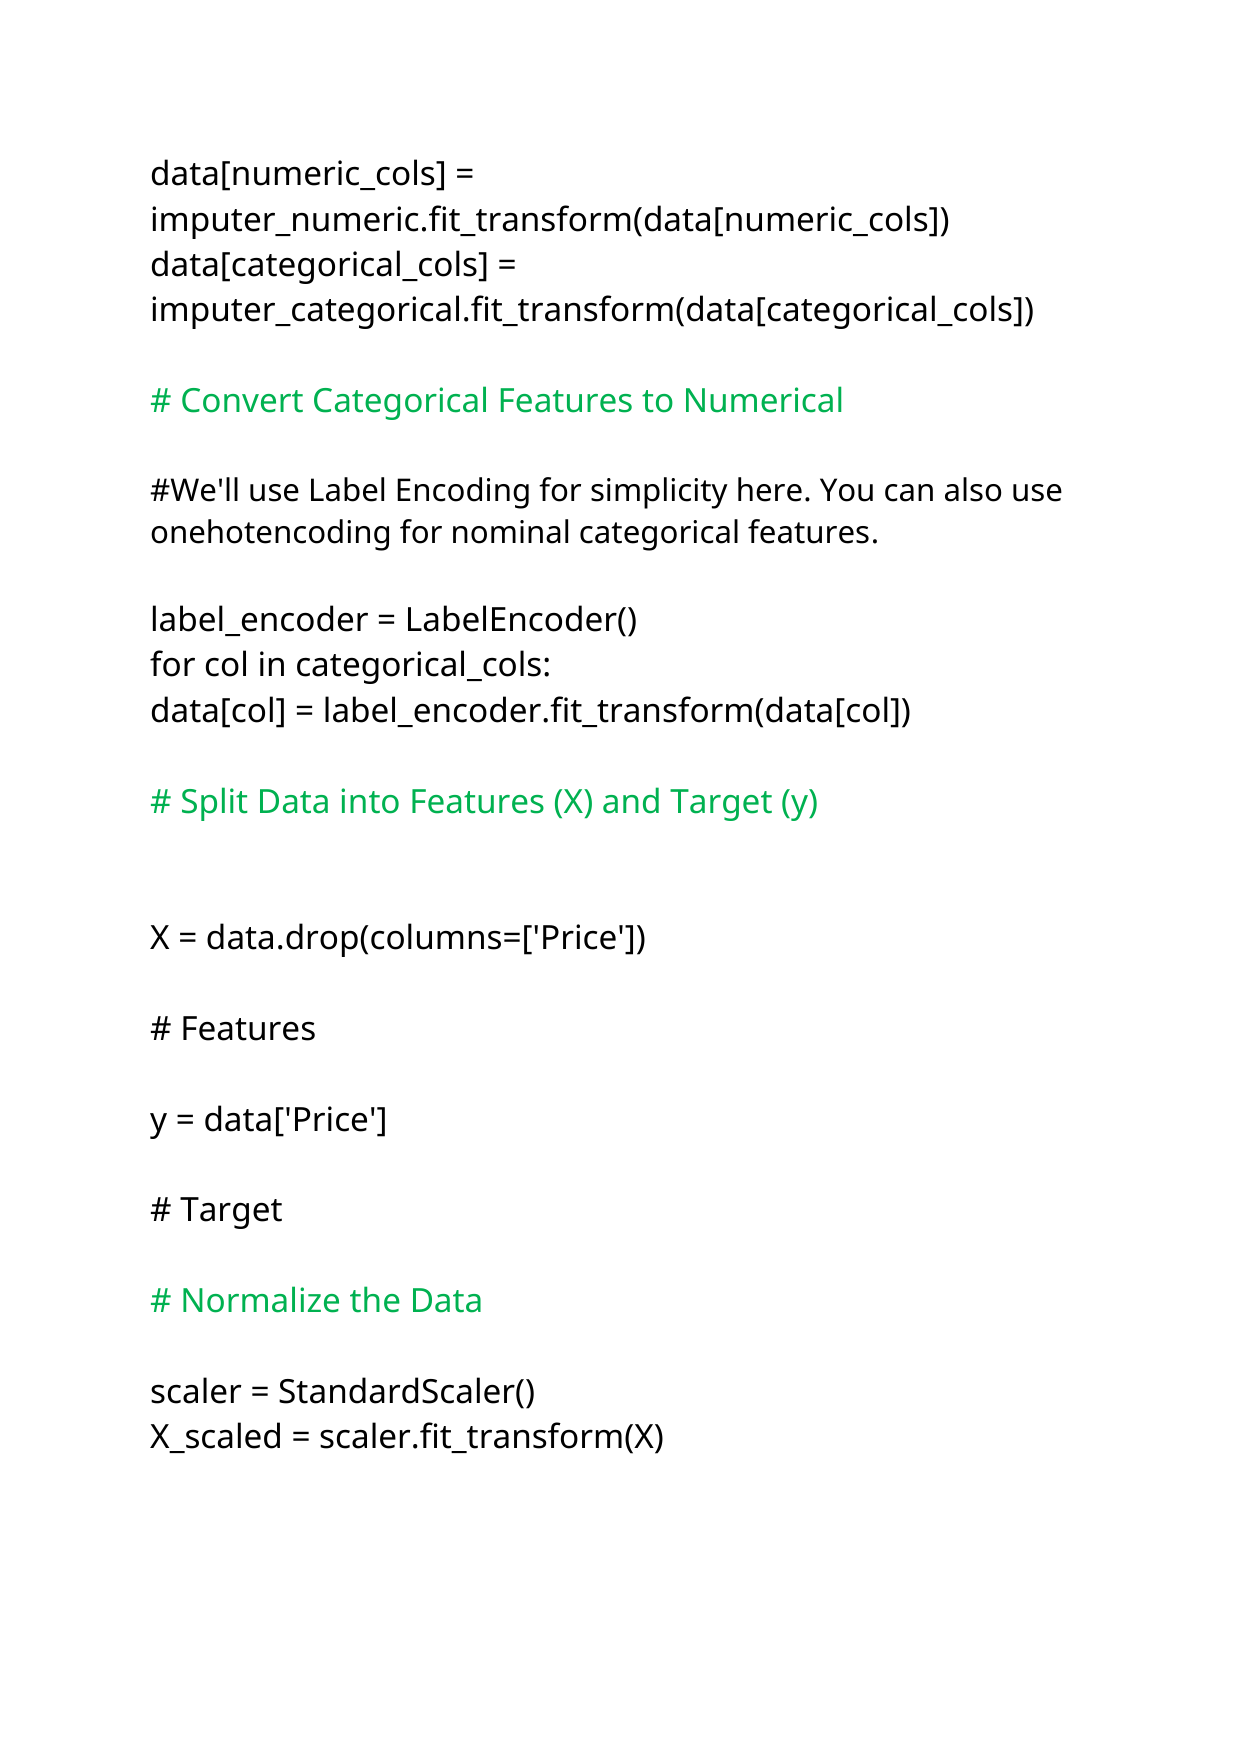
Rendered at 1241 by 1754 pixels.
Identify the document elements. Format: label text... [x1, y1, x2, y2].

text # Target [150, 1186, 1090, 1232]
text # Normalize the Data [150, 1277, 1090, 1322]
text data[numeric_cols] = [150, 150, 1090, 195]
text data[categorical_cols] = [150, 241, 1090, 286]
text #We'll use Label Encoding for simplicity here. You can also use onehotencoding for nominal categorical features. [150, 468, 1090, 553]
text imputer_numeric.fit_transform(data[numeric_cols]) [150, 195, 1090, 241]
text scaler = StandardScaler() [150, 1368, 1090, 1413]
text # Split Data into Features (X) and Target (y) [150, 777, 1090, 823]
text data[col] = label_encoder.fit_transform(data[col]) [150, 687, 1090, 732]
text label_encoder = LabelEncoder() [150, 596, 1090, 641]
text y = data['Price'] [150, 1095, 1090, 1141]
text imputer_categorical.fit_transform(data[categorical_cols]) [150, 286, 1090, 332]
text # Convert Categorical Features to Numerical [150, 377, 1090, 422]
text for col in categorical_cols: [150, 641, 1090, 687]
text # Features [150, 1004, 1090, 1050]
text X_scaled = scaler.fit_transform(X) [150, 1413, 1090, 1459]
text X = data.drop(columns=['Price']) [150, 914, 1090, 959]
